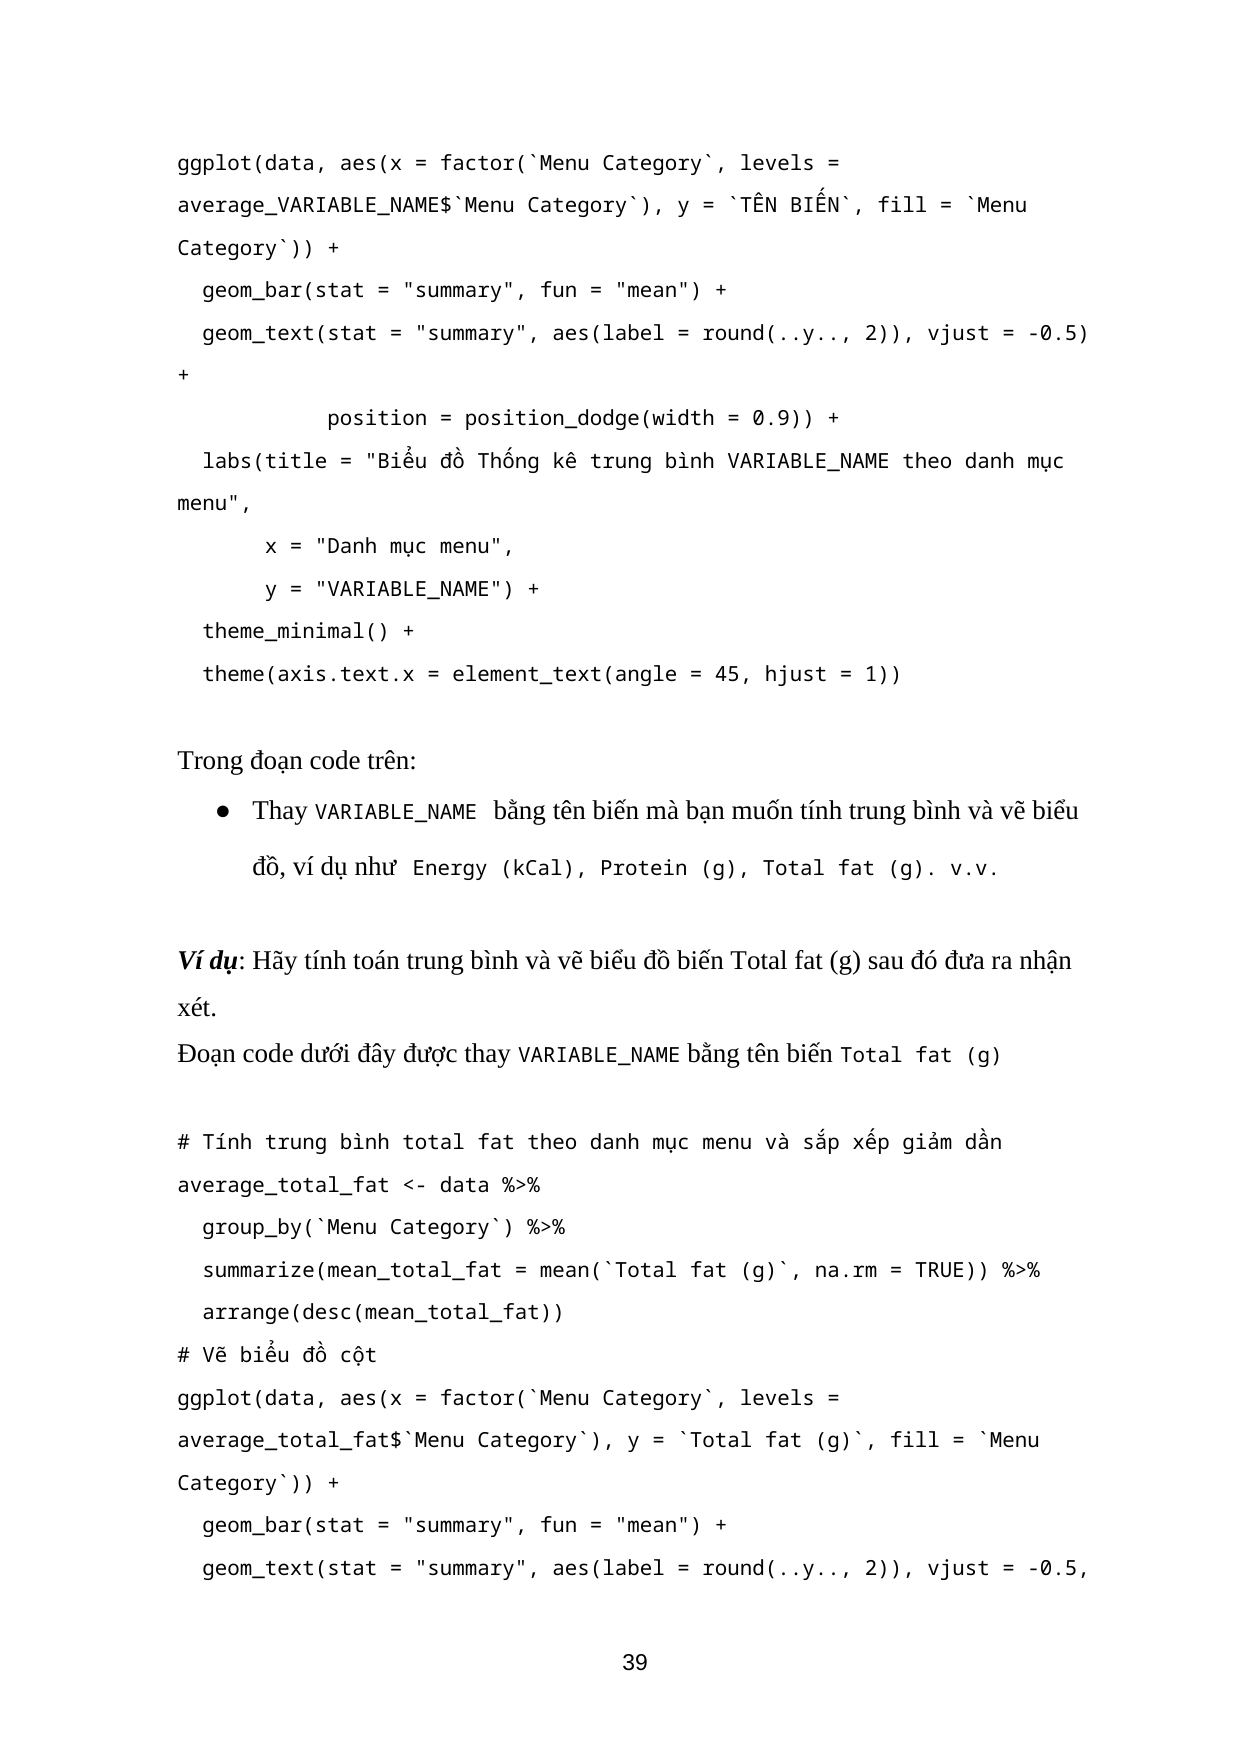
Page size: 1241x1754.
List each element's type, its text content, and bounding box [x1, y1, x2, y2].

text geom_bar(stat = "summary", fun = "mean") + [177, 1511, 1093, 1539]
text # Vẽ biểu đồ cột [177, 1340, 1093, 1368]
text geom_bar(stat = "summary", fun = "mean") + [177, 275, 1093, 304]
text geom_text(stat = "summary", aes(label = round(..y.., 2)), vjust = -0.5) + [177, 318, 1093, 389]
text x = "Danh mục menu", [177, 531, 1093, 559]
text Trong đoạn code trên: [177, 744, 1093, 775]
text # Tính trung bình total fat theo danh mục menu và sắp xếp giảm dần [177, 1127, 1093, 1156]
text theme_minimal() + [177, 616, 1093, 645]
text ggplot(data, aes(x = factor(`Menu Category`, levels = average_total_fat$`Menu Category`), y = `Total fat (g)`, fill = `Menu Category`)) + [177, 1383, 1093, 1496]
text group_by(`Menu Category`) %>% [177, 1212, 1093, 1241]
text average_total_fat <- data %>% [177, 1170, 1093, 1198]
text ggplot(data, aes(x = factor(`Menu Category`, levels = average_VARIABLE_NAME$`Menu Category`), y = `TÊN BIẾN`, fill = `Menu Category`)) + [177, 148, 1093, 261]
list Thay VARIABLE_NAME bằng tên biến mà bạn muốn tính trung bình và vẽ biểu đồ, ví dụ như Energy (kCal), Protein (g), Total fat (g). v.v. [214, 791, 1093, 883]
text summarize(mean_total_fat = mean(`Total fat (g)`, na.rm = TRUE)) %>% [177, 1255, 1093, 1283]
text geom_text(stat = "summary", aes(label = round(..y.., 2)), vjust = -0.5, [177, 1553, 1093, 1582]
text y = "VARIABLE_NAME") + [177, 574, 1093, 602]
text Đoạn code dưới đây được thay VARIABLE_NAME bằng tên biến Total fat (g) [177, 1037, 1093, 1069]
text theme(axis.text.x = element_text(angle = 45, hjust = 1)) [177, 659, 1093, 687]
text Ví dụ: Hãy tính toán trung bình và vẽ biểu đồ biến Total fat (g) sau đó đưa ra nhận xét. [177, 944, 1093, 1022]
text position = position_dodge(width = 0.9)) + [177, 403, 1093, 432]
text labs(title = "Biểu đồ Thống kê trung bình VARIABLE_NAME theo danh mục menu", [177, 446, 1093, 517]
text arrange(desc(mean_total_fat)) [177, 1297, 1093, 1326]
